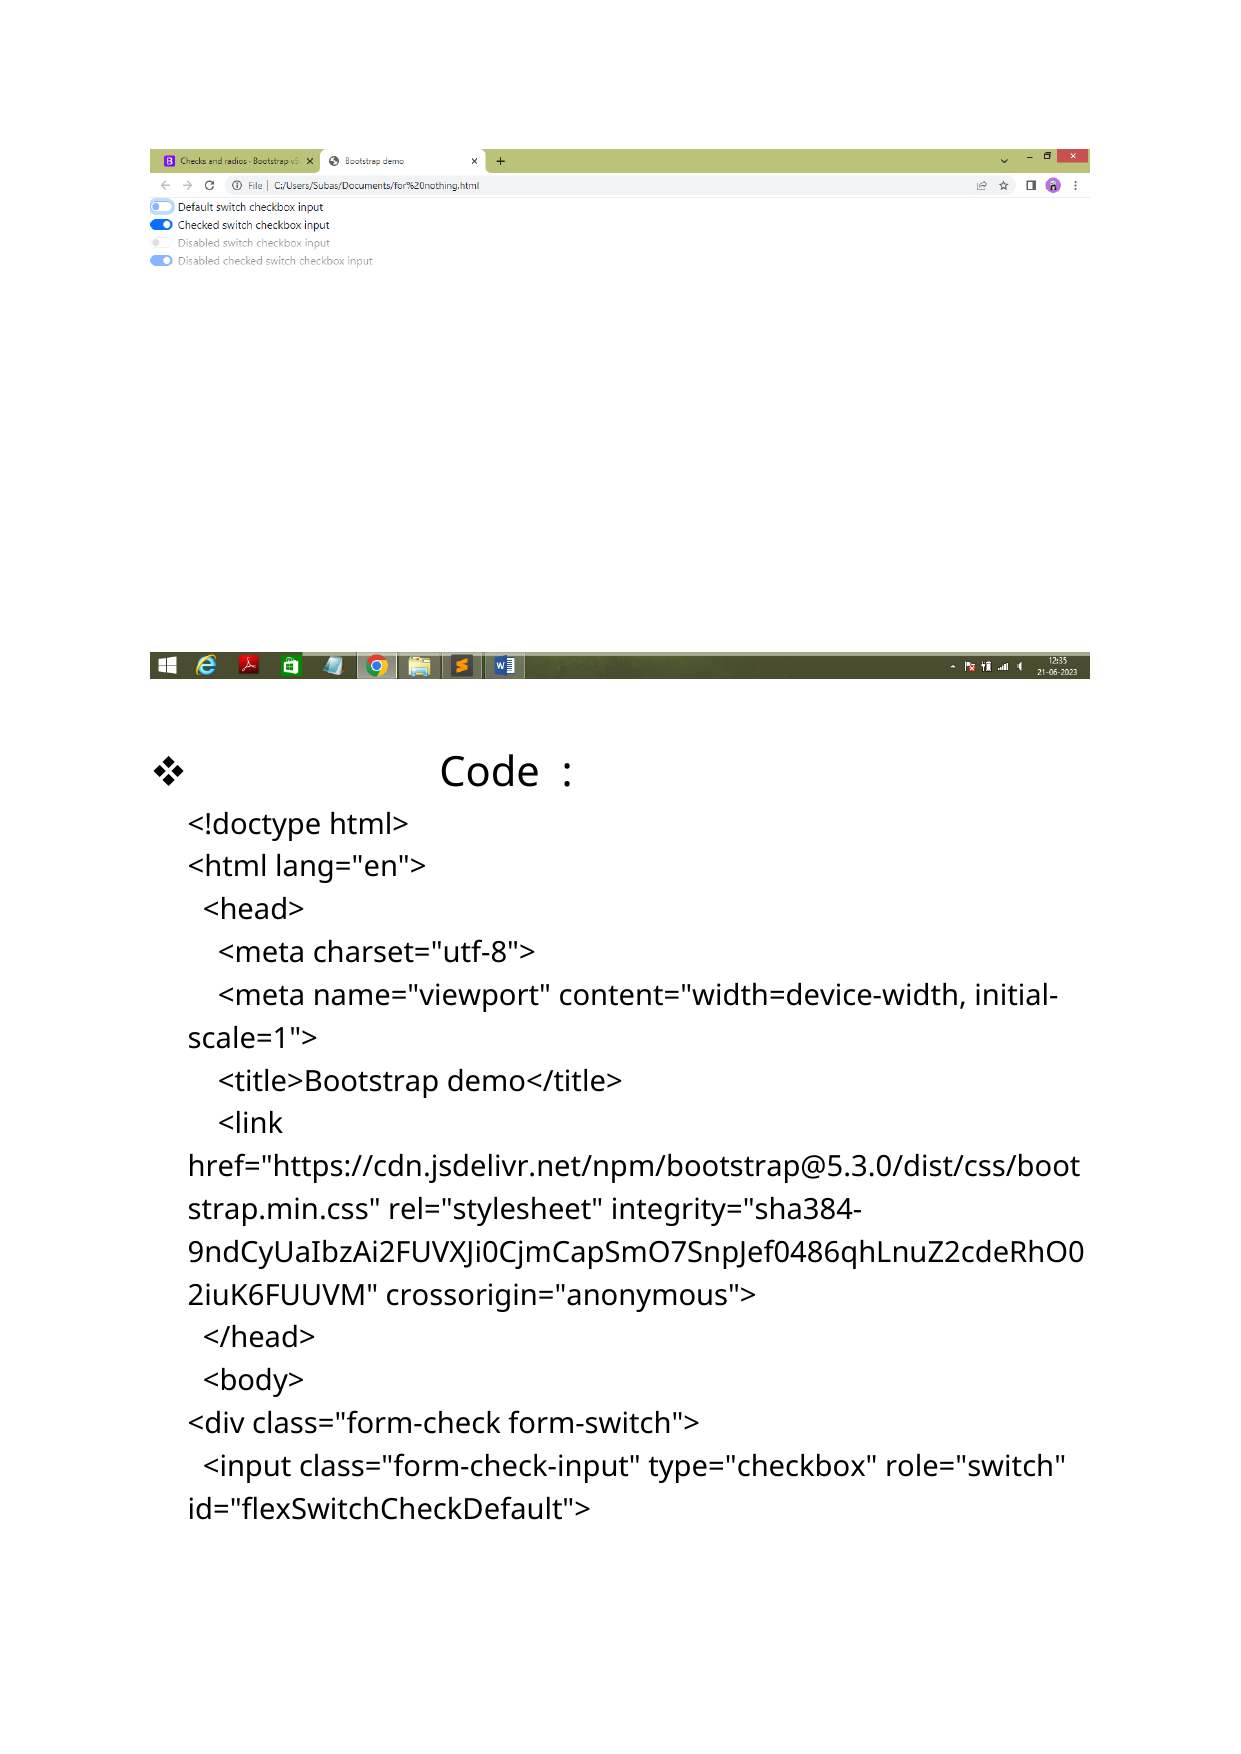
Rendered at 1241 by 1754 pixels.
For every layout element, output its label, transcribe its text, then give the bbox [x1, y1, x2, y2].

list <input class="form-check-input" type="checkbox" role="switch" id="flexSwitchCheckDefault"> [187, 1445, 1090, 1528]
picture [150, 149, 1090, 679]
list <meta charset="utf-8"> [187, 931, 1090, 971]
list <div class="form-check form-switch"> [187, 1402, 1090, 1442]
list <html lang="en"> [187, 846, 1090, 885]
list <meta name="viewport" content="width=device-width, initial-scale=1"> [187, 974, 1090, 1057]
list <title>Bootstrap demo</title> [187, 1060, 1090, 1099]
list Code : [150, 742, 1090, 798]
list <head> [187, 888, 1090, 928]
list <link href="https://cdn.jsdelivr.net/npm/bootstrap@5.3.0/dist/css/bootstrap.min.css" rel="stylesheet" integrity="sha384-9ndCyUaIbzAi2FUVXJi0CjmCapSmO7SnpJef0486qhLnuZ2cdeRhO02iuK6FUUVM" crossorigin="anonymous"> [187, 1103, 1090, 1313]
list <!doctype html> [187, 803, 1090, 843]
list <body> [187, 1359, 1090, 1399]
list </head> [187, 1317, 1090, 1356]
